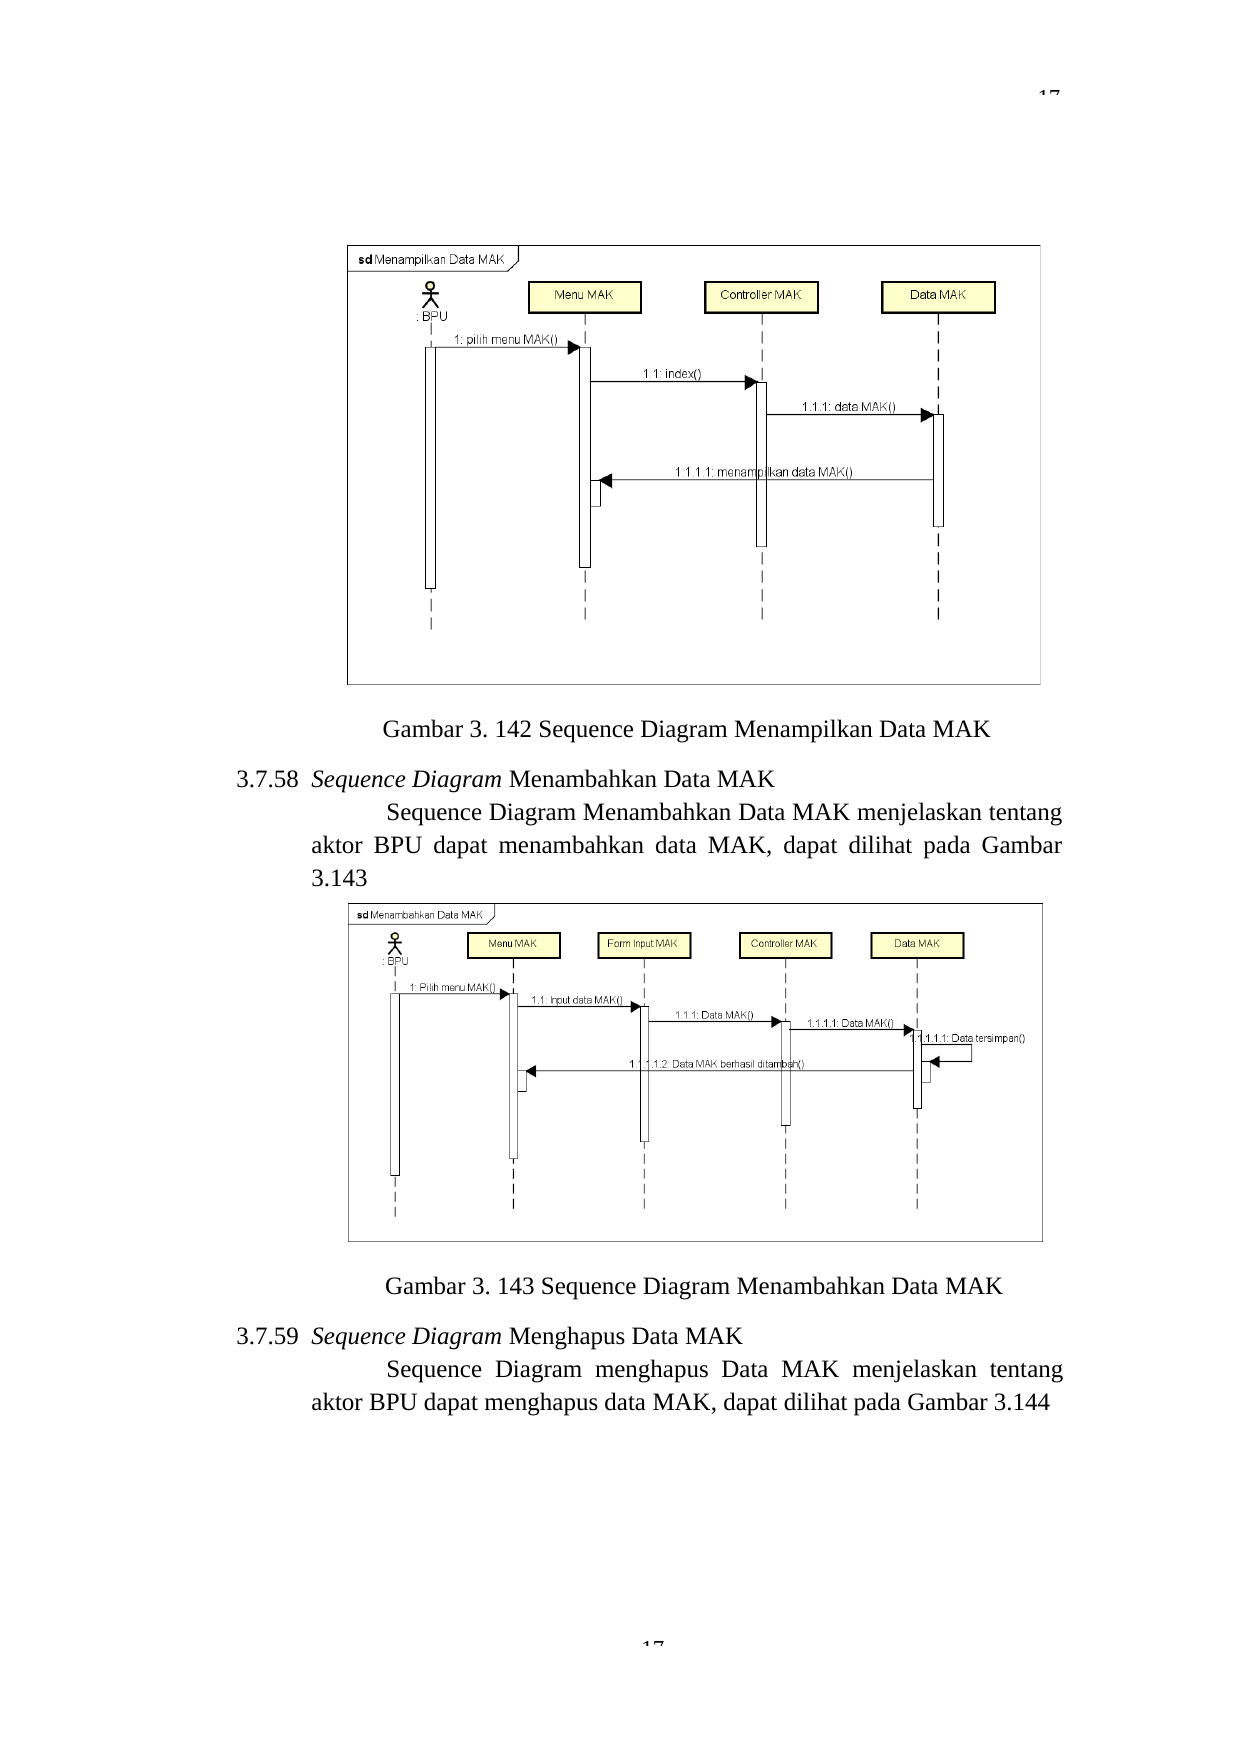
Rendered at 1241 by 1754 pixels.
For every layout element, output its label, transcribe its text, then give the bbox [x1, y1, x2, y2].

text Gambar 3. 142 Sequence Diagram Menampilkan Data MAK [382, 714, 1076, 743]
picture [347, 903, 1043, 1242]
text Sequence Diagram Menambahkan Data MAK menjelaskan tentang aktor BPU dapat menambahkan data MAK, dapat dilihat pada Gambar 3.143 [311, 797, 1063, 891]
text Sequence Diagram menghapus Data MAK menjelaskan tentang aktor BPU dapat menghapus data MAK, dapat dilihat pada Gambar 3.144 [311, 1354, 1063, 1416]
text Gambar 3. 143 Sequence Diagram Menambahkan Data MAK [385, 1271, 1076, 1300]
list Sequence Diagram Menghapus Data MAK [236, 1321, 1076, 1349]
picture [346, 245, 1041, 685]
list Sequence Diagram Menambahkan Data MAK [236, 764, 1076, 792]
